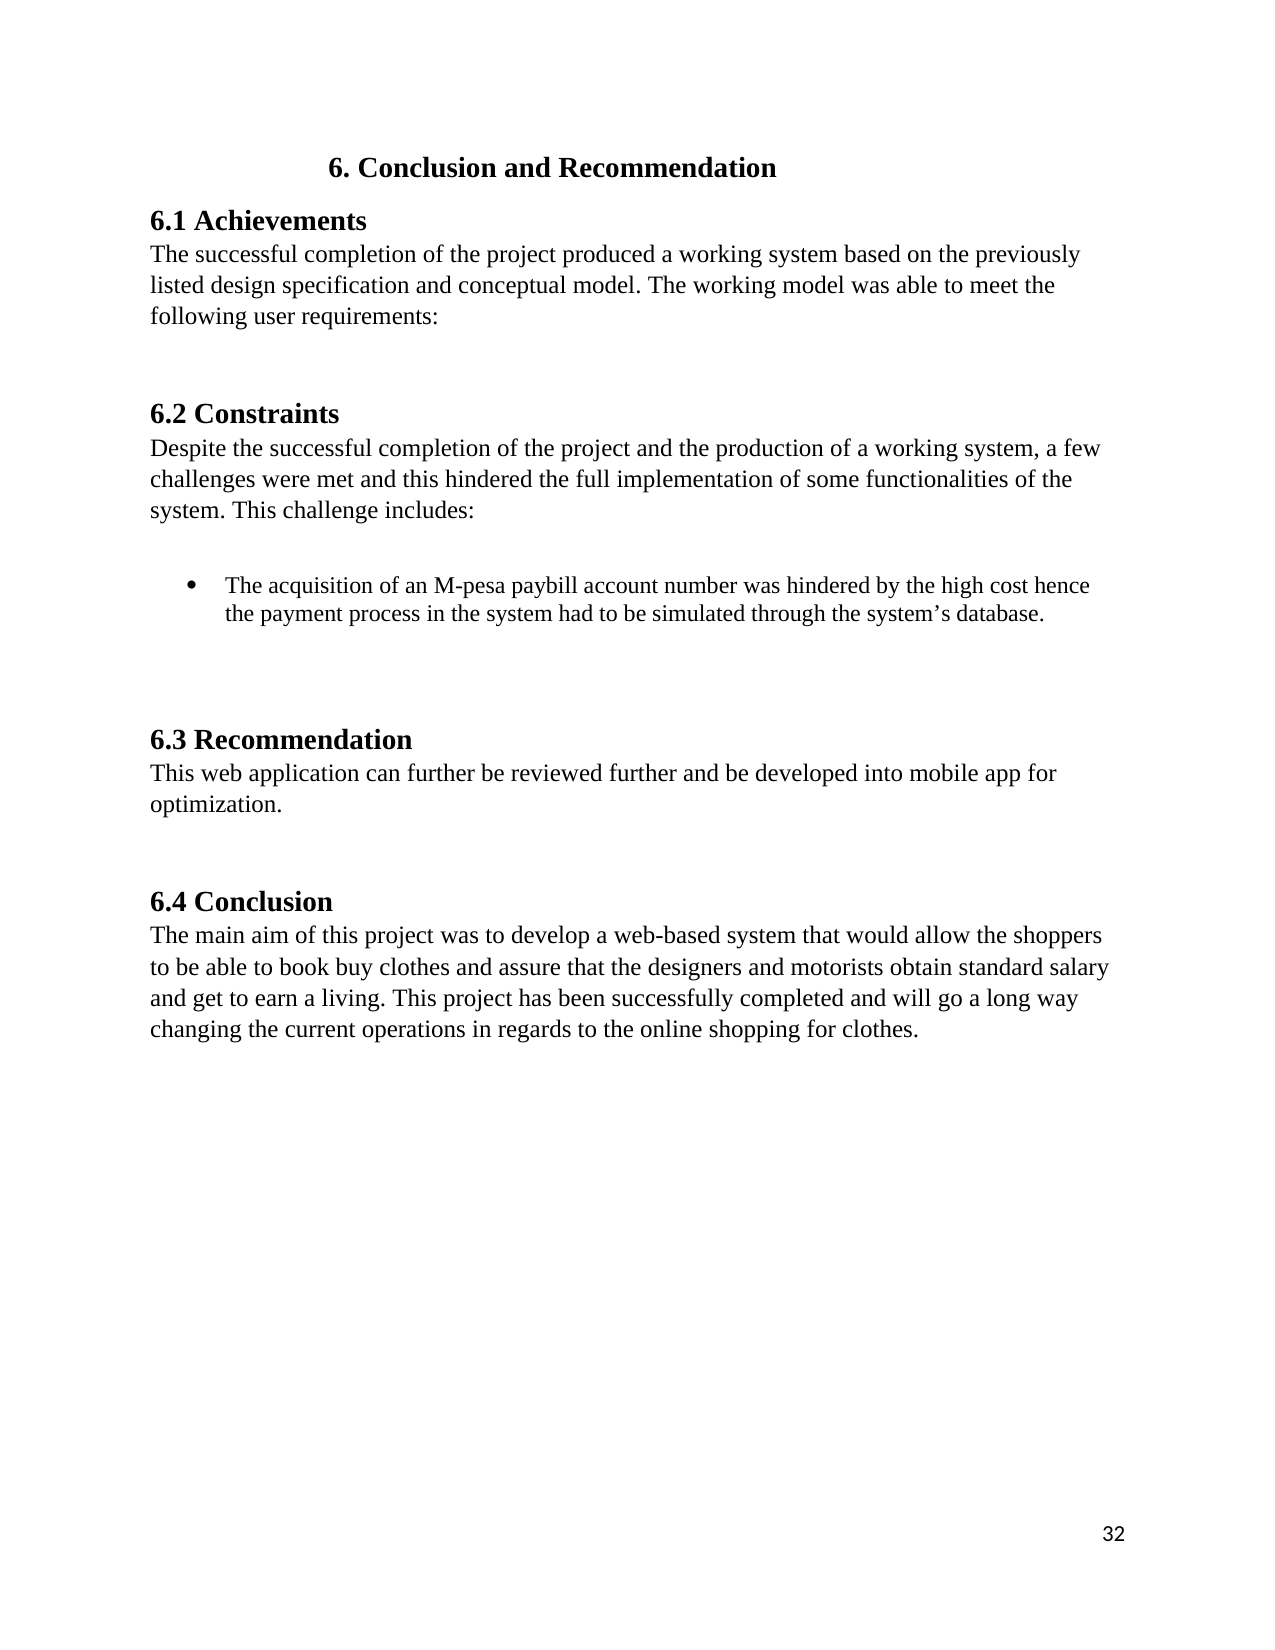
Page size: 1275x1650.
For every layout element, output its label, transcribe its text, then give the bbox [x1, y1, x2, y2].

list The acquisition of an M-pesa paybill account number was hindered by the high cost hence the payment process in the system had to be simulated through the system’s database. [187, 571, 1125, 626]
subtitle 6.1 Achievements [150, 203, 1125, 236]
text This web application can further be reviewed further and be developed into mobile app for optimization. [150, 758, 1125, 818]
list 6. Conclusion and Recommendation [328, 150, 1125, 183]
subtitle 6.4 Conclusion [150, 884, 1125, 918]
subtitle 6.3 Recommendation [150, 722, 1125, 755]
text The main aim of this project was to develop a web-based system that would allow the shoppers to be able to book buy clothes and assure that the designers and motorists obtain standard salary and get to earn a living. This project has been successfully completed and will go a long way changing the current operations in regards to the online shopping for clothes. [150, 921, 1125, 1042]
subtitle 6.2 Constraints [150, 396, 1125, 430]
text The successful completion of the project produced a working system based on the previously listed design specification and conceptual model. The working model was able to meet the following user requirements: [150, 239, 1125, 330]
text Despite the successful completion of the project and the production of a working system, a few challenges were met and this hindered the full implementation of some functionalities of the system. This challenge includes: [150, 433, 1125, 523]
